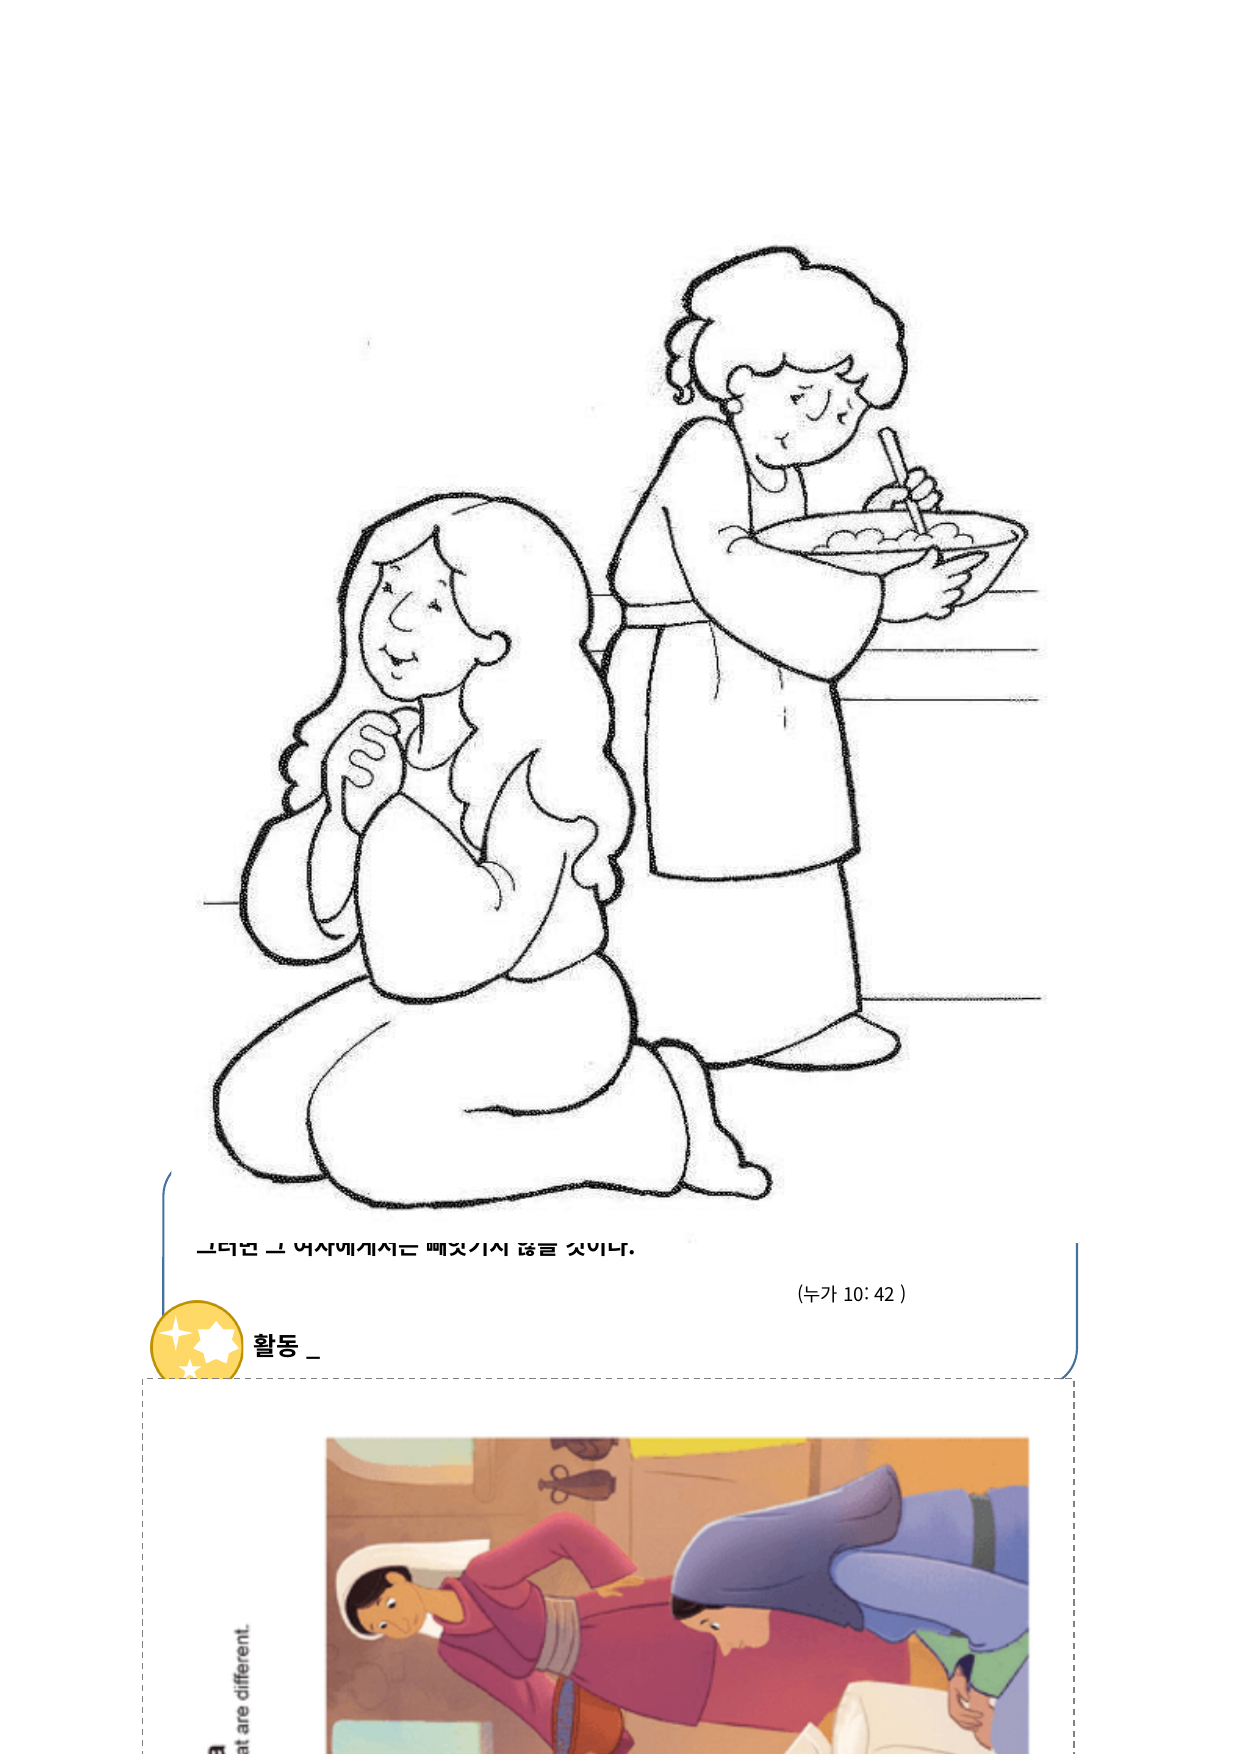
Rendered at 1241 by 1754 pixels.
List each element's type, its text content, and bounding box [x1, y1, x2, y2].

text 그러면 그 여자에게서는 빼앗기지 않을 것이다." [150, 1228, 1090, 1261]
picture [171, 200, 1091, 1243]
text 활동 _ [244, 1326, 1090, 1362]
picture [145, 1380, 1074, 1754]
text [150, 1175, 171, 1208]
picture [150, 1300, 244, 1379]
text (누가 10: 42 ) [150, 1280, 1090, 1307]
